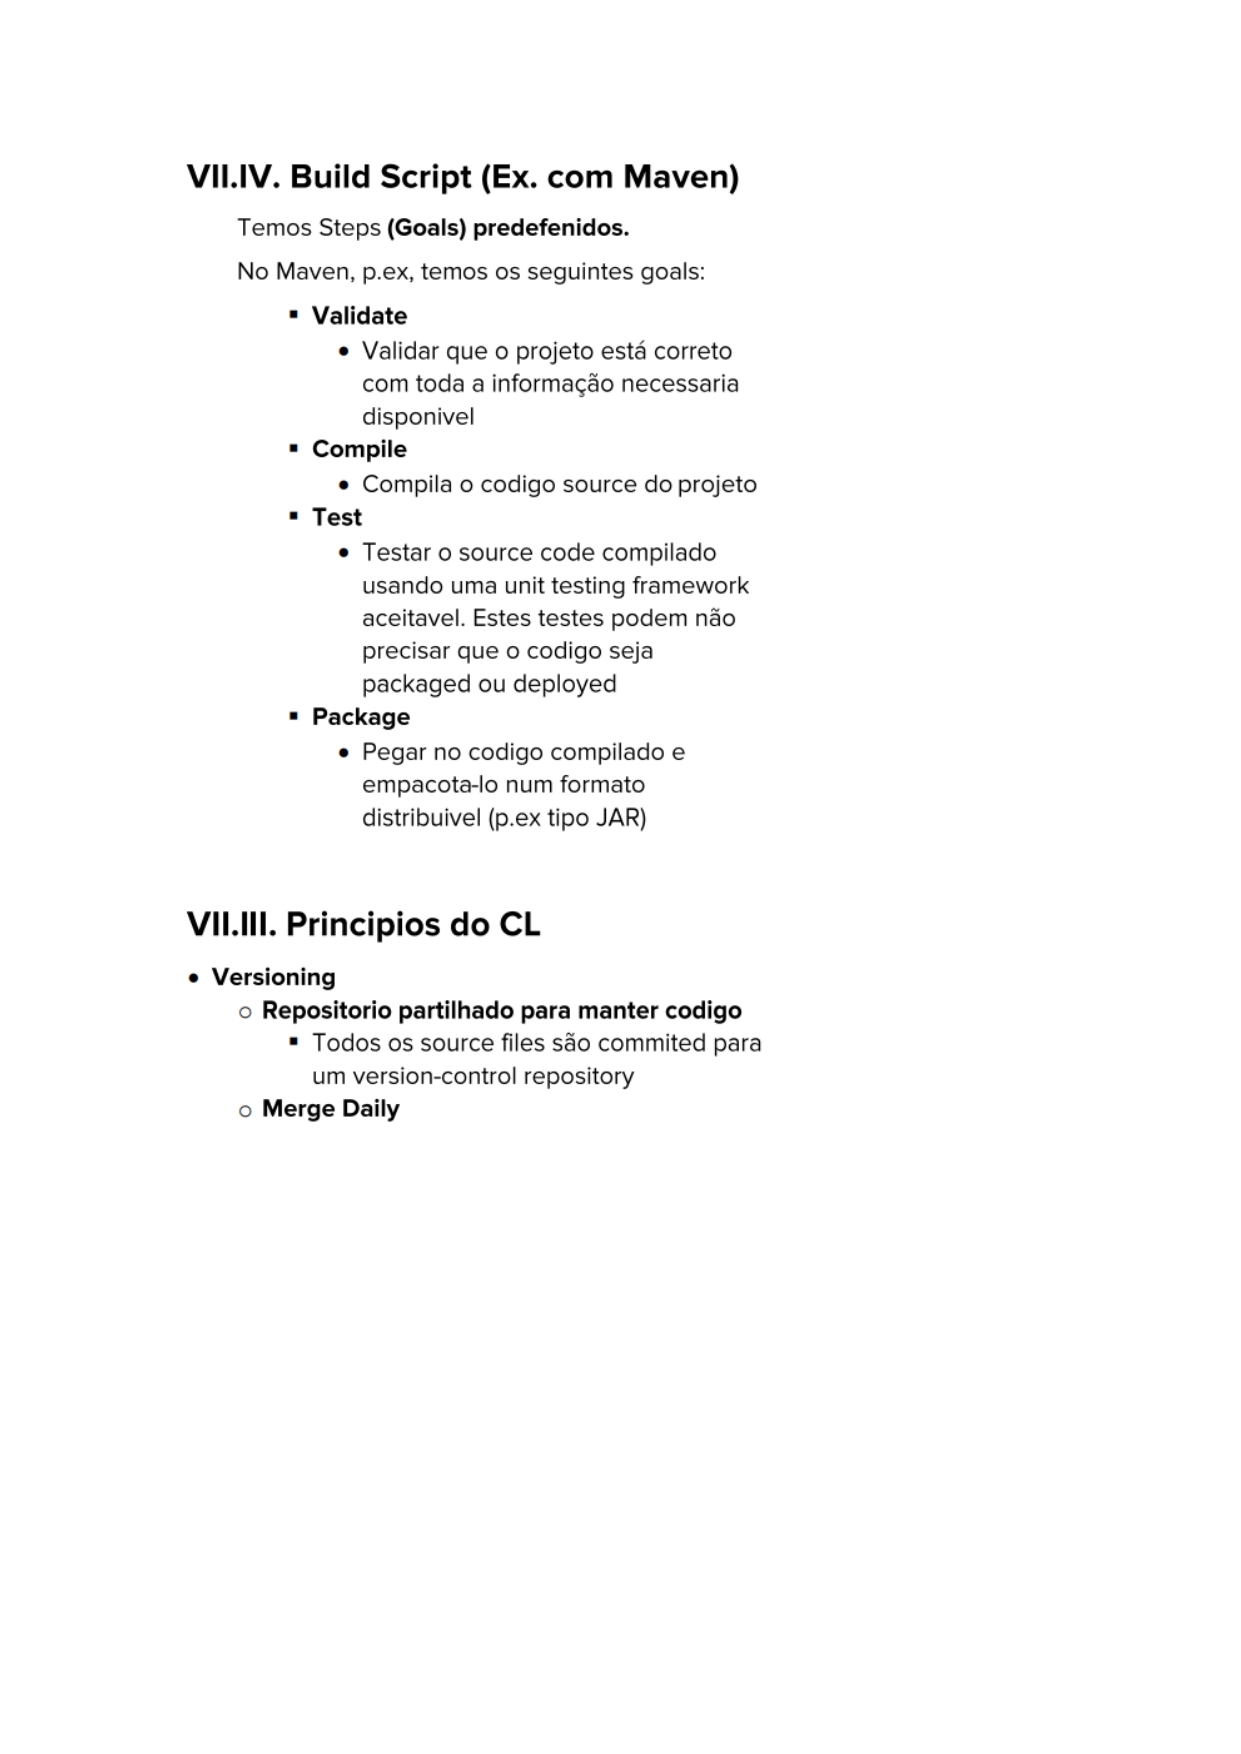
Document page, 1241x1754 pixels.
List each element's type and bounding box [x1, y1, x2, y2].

picture [177, 147, 784, 1138]
